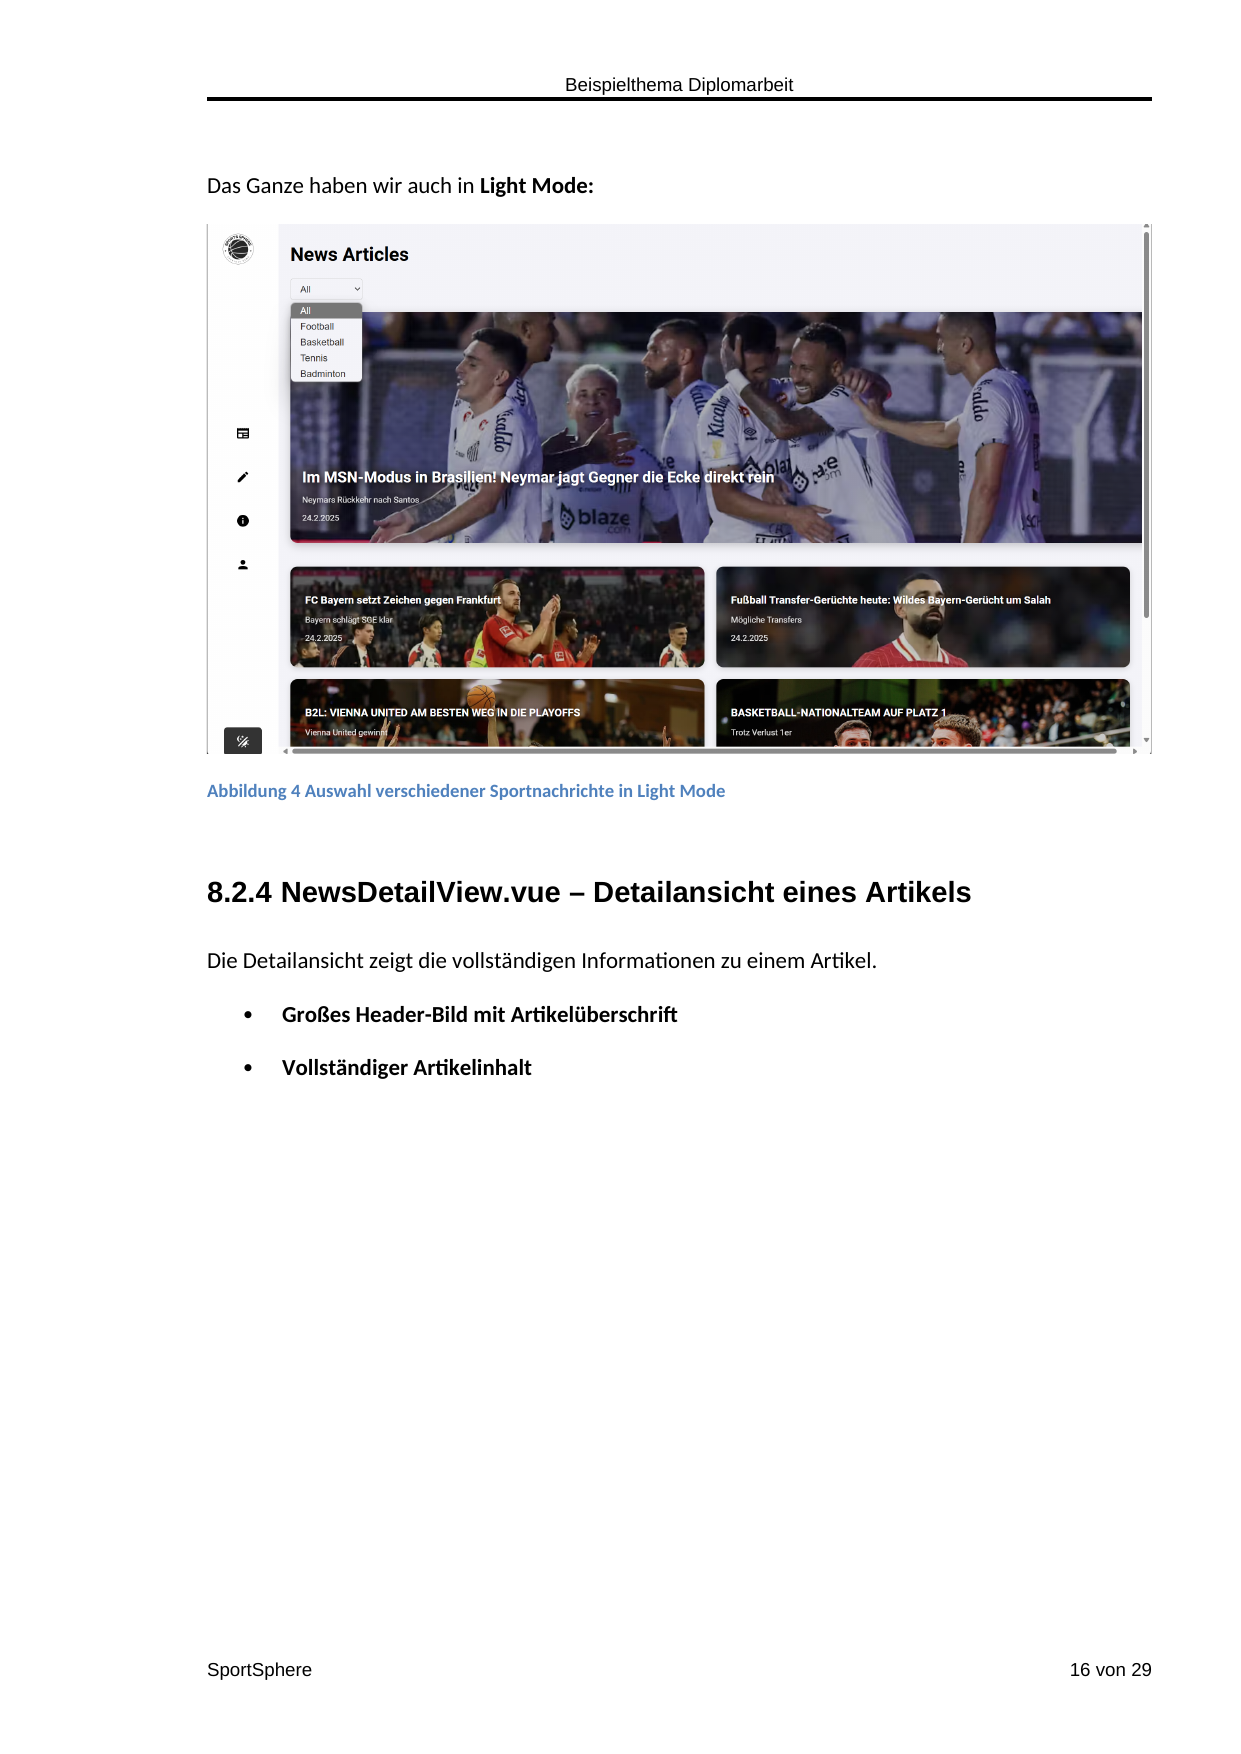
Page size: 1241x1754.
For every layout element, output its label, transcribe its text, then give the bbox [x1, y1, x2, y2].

text Das Ganze haben wir auch in Light Mode: [207, 171, 1152, 199]
picture [206, 224, 1152, 754]
list Großes Header-Bild mit Artikelüberschrift [244, 1000, 1152, 1028]
list Vollständiger Artikelinhalt [244, 1053, 1152, 1081]
text Abbildung 4 Auswahl verschiedener Sportnachrichte in Light Mode [207, 779, 1152, 802]
subtitle NewsDetailView.vue – Detailansicht eines Artikels [207, 876, 1152, 909]
text Die Detailansicht zeigt die vollständigen Informationen zu einem Artikel. [207, 947, 1152, 975]
